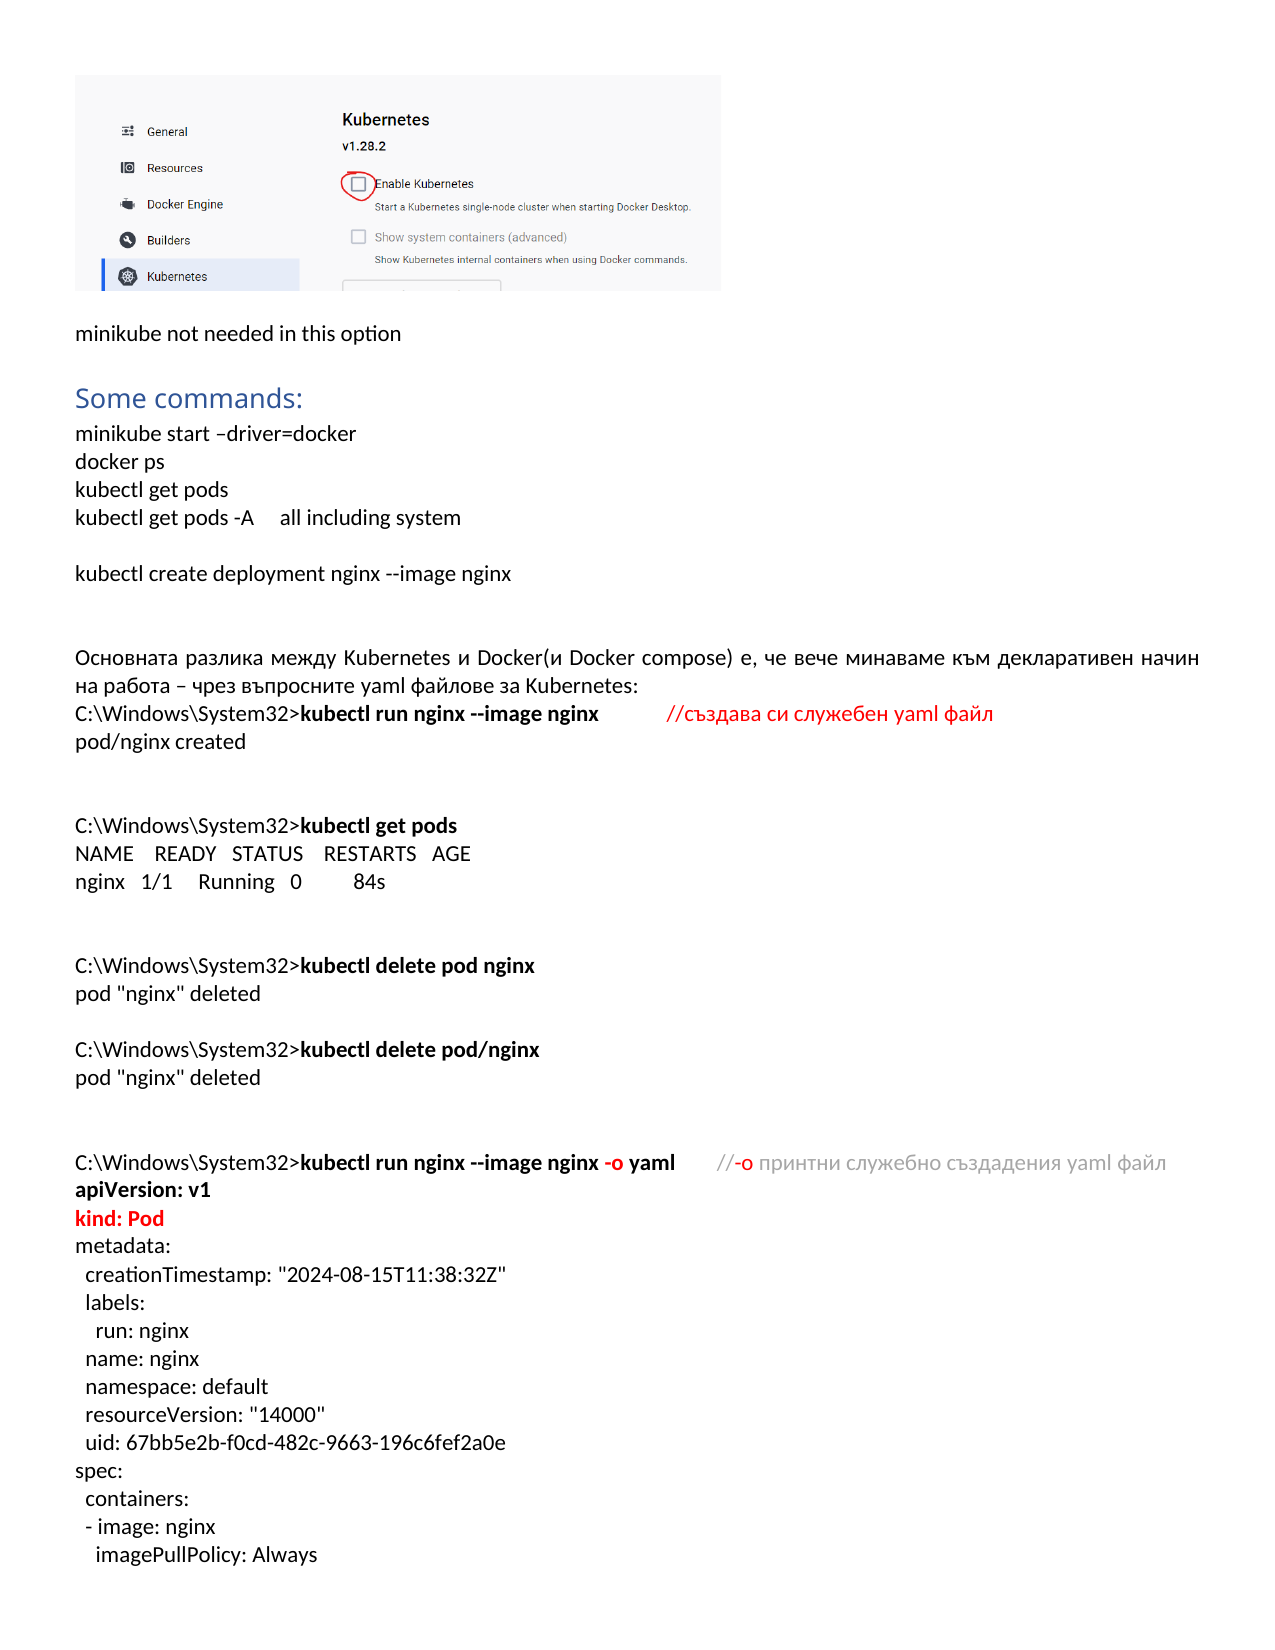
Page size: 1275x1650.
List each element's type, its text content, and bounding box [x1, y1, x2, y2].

text kubectl create deployment nginx --image nginx [75, 559, 1200, 587]
text kubectl get pods -A all including system [75, 503, 1200, 531]
text resourceVersion: "14000" [75, 1400, 1200, 1428]
text C:\Windows\System32>kubectl run nginx --image nginx -o yaml //-o принтни служебно създадения yaml файл [75, 1148, 1200, 1176]
text Основната разлика между Kubernetes и Docker(и Docker compose) е, че вече минаваме към декларативен начин на работа – чрез въпросните yaml файлове за Kubernetes: [75, 643, 1200, 699]
text creationTimestamp: "2024-08-15T11:38:32Z" [75, 1260, 1200, 1288]
text apiVersion: v1 [75, 1176, 1200, 1204]
text NAME READY STATUS RESTARTS AGE [75, 839, 1200, 867]
text C:\Windows\System32>kubectl run nginx --image nginx //създава си служебен yaml файл [75, 699, 1200, 727]
text minikube not needed in this option [75, 319, 1200, 347]
text minikube start –driver=docker [75, 419, 1200, 447]
text metadata: [75, 1232, 1200, 1260]
text pod "nginx" deleted [75, 979, 1200, 1007]
text namespace: default [75, 1372, 1200, 1400]
subtitle Some commands: [75, 379, 1200, 416]
text uid: 67bb5e2b-f0cd-482c-9663-196c6fef2a0e [75, 1428, 1200, 1456]
text nginx 1/1 Running 0 84s [75, 867, 1200, 895]
text pod "nginx" deleted [75, 1063, 1200, 1092]
text run: nginx [75, 1316, 1200, 1344]
text containers: [75, 1484, 1200, 1512]
text C:\Windows\System32>kubectl get pods [75, 811, 1200, 839]
text pod/nginx created [75, 727, 1200, 755]
picture [75, 75, 722, 291]
text name: nginx [75, 1344, 1200, 1372]
text docker ps [75, 447, 1200, 475]
text kubectl get pods [75, 475, 1200, 503]
text spec: [75, 1456, 1200, 1484]
text - image: nginx [75, 1512, 1200, 1540]
text C:\Windows\System32>kubectl delete pod nginx [75, 951, 1200, 979]
text imagePullPolicy: Always [75, 1540, 1200, 1568]
text kind: Pod [75, 1204, 1200, 1232]
text C:\Windows\System32>kubectl delete pod/nginx [75, 1036, 1200, 1063]
text labels: [75, 1288, 1200, 1316]
